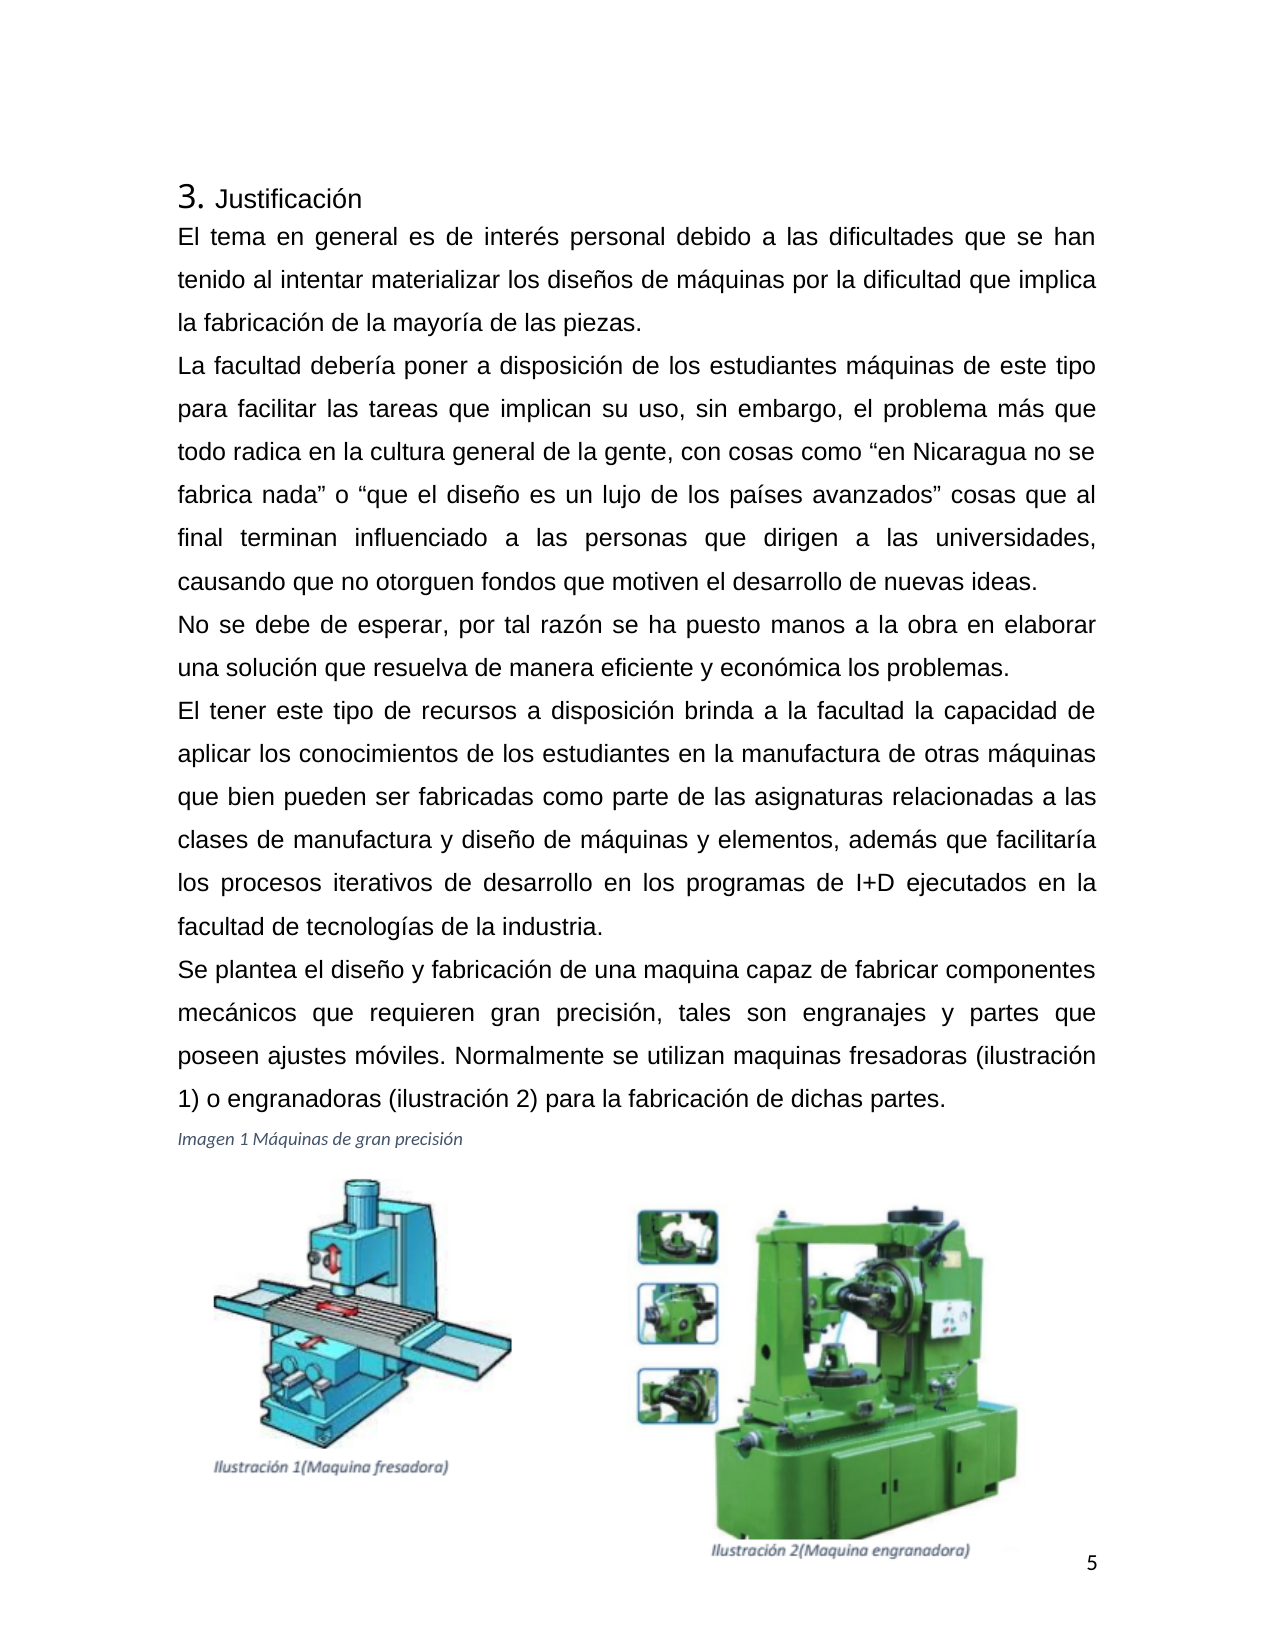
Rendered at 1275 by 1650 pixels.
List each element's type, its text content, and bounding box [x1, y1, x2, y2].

text No se debe de esperar, por tal razón se ha puesto manos a la obra en elaborar una solución que resuelva de manera eficiente y económica los problemas. [177, 610, 1098, 682]
text El tener este tipo de recursos a disposición brinda a la facultad la capacidad de aplicar los conocimientos de los estudiantes en la manufactura de otras máquinas que bien pueden ser fabricadas como parte de las asignaturas relacionadas a las clases de manufactura y diseño de máquinas y elementos, además que facilitaría los procesos iterativos de desarrollo en los programas de I+D ejecutados en la facultad de tecnologías de la industria. [177, 696, 1098, 940]
text El tema en general es de interés personal debido a las dificultades que se han tenido al intentar materializar los diseños de máquinas por la dificultad que implica la fabricación de la mayoría de las piezas. [177, 222, 1098, 337]
text Se plantea el diseño y fabricación de una maquina capaz de fabricar componentes mecánicos que requieren gran precisión, tales son engranajes y partes que poseen ajustes móviles. Normalmente se utilizan maquinas fresadoras (ilustración 1) o engranadoras (ilustración 2) para la fabricación de dichas partes. [177, 955, 1098, 1113]
text Justificación [177, 173, 1098, 218]
picture [168, 1166, 1050, 1564]
text La facultad debería poner a disposición de los estudiantes máquinas de este tipo para facilitar las tareas que implican su uso, sin embargo, el problema más que todo radica en la cultura general de la gente, con cosas como “en Nicaragua no se fabrica nada” o “que el diseño es un lujo de los países avanzados” cosas que al final terminan influenciado a las personas que dirigen a las universidades, causando que no otorguen fondos que motiven el desarrollo de nuevas ideas. [177, 351, 1098, 595]
